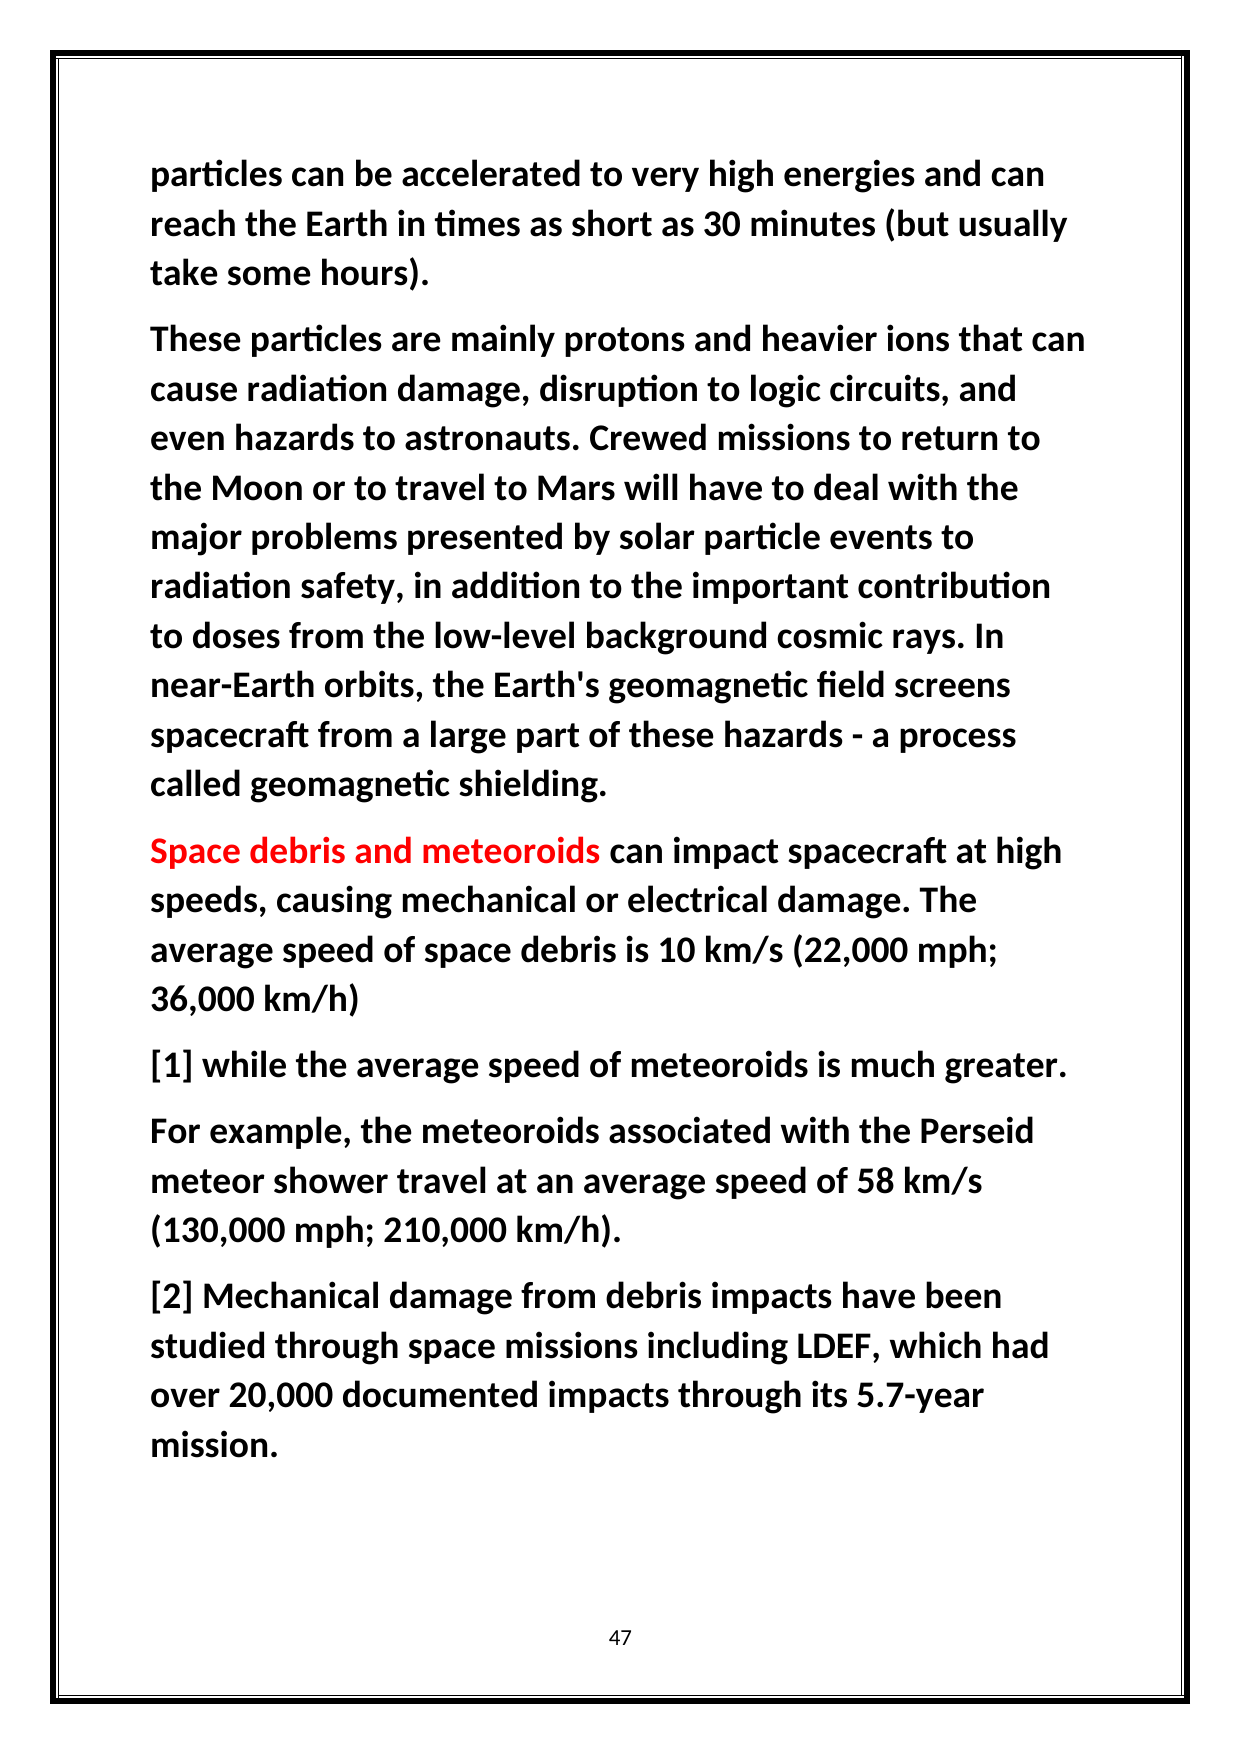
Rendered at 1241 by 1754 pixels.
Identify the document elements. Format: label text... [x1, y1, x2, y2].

text [1] while the average speed of meteoroids is much greater. [150, 1041, 1090, 1087]
text These particles are mainly protons and heavier ions that can cause radiation damage, disruption to logic circuits, and even hazards to astronauts. Crewed missions to return to the Moon or to travel to Mars will have to deal with the major problems presented by solar particle events to radiation safety, in addition to the important contribution to doses from the low-level background cosmic rays. In near-Earth orbits, the Earth's geomagnetic field screens spacecraft from a large part of these hazards - a process called geomagnetic shielding. [150, 315, 1090, 806]
text For example, the meteoroids associated with the Perseid meteor shower travel at an average speed of 58 km/s (130,000 mph; 210,000 km/h). [150, 1107, 1090, 1252]
text Space debris and meteoroids can impact spacecraft at high speeds, causing mechanical or electrical damage. The average speed of space debris is 10 km/s (22,000 mph; 36,000 km/h) [150, 827, 1090, 1021]
text [2] Mechanical damage from debris impacts have been studied through space missions including LDEF, which had over 20,000 documented impacts through its 5.7-year mission. [150, 1272, 1090, 1467]
text particles can be accelerated to very high energies and can reach the Earth in times as short as 30 minutes (but usually take some hours). [150, 150, 1090, 295]
